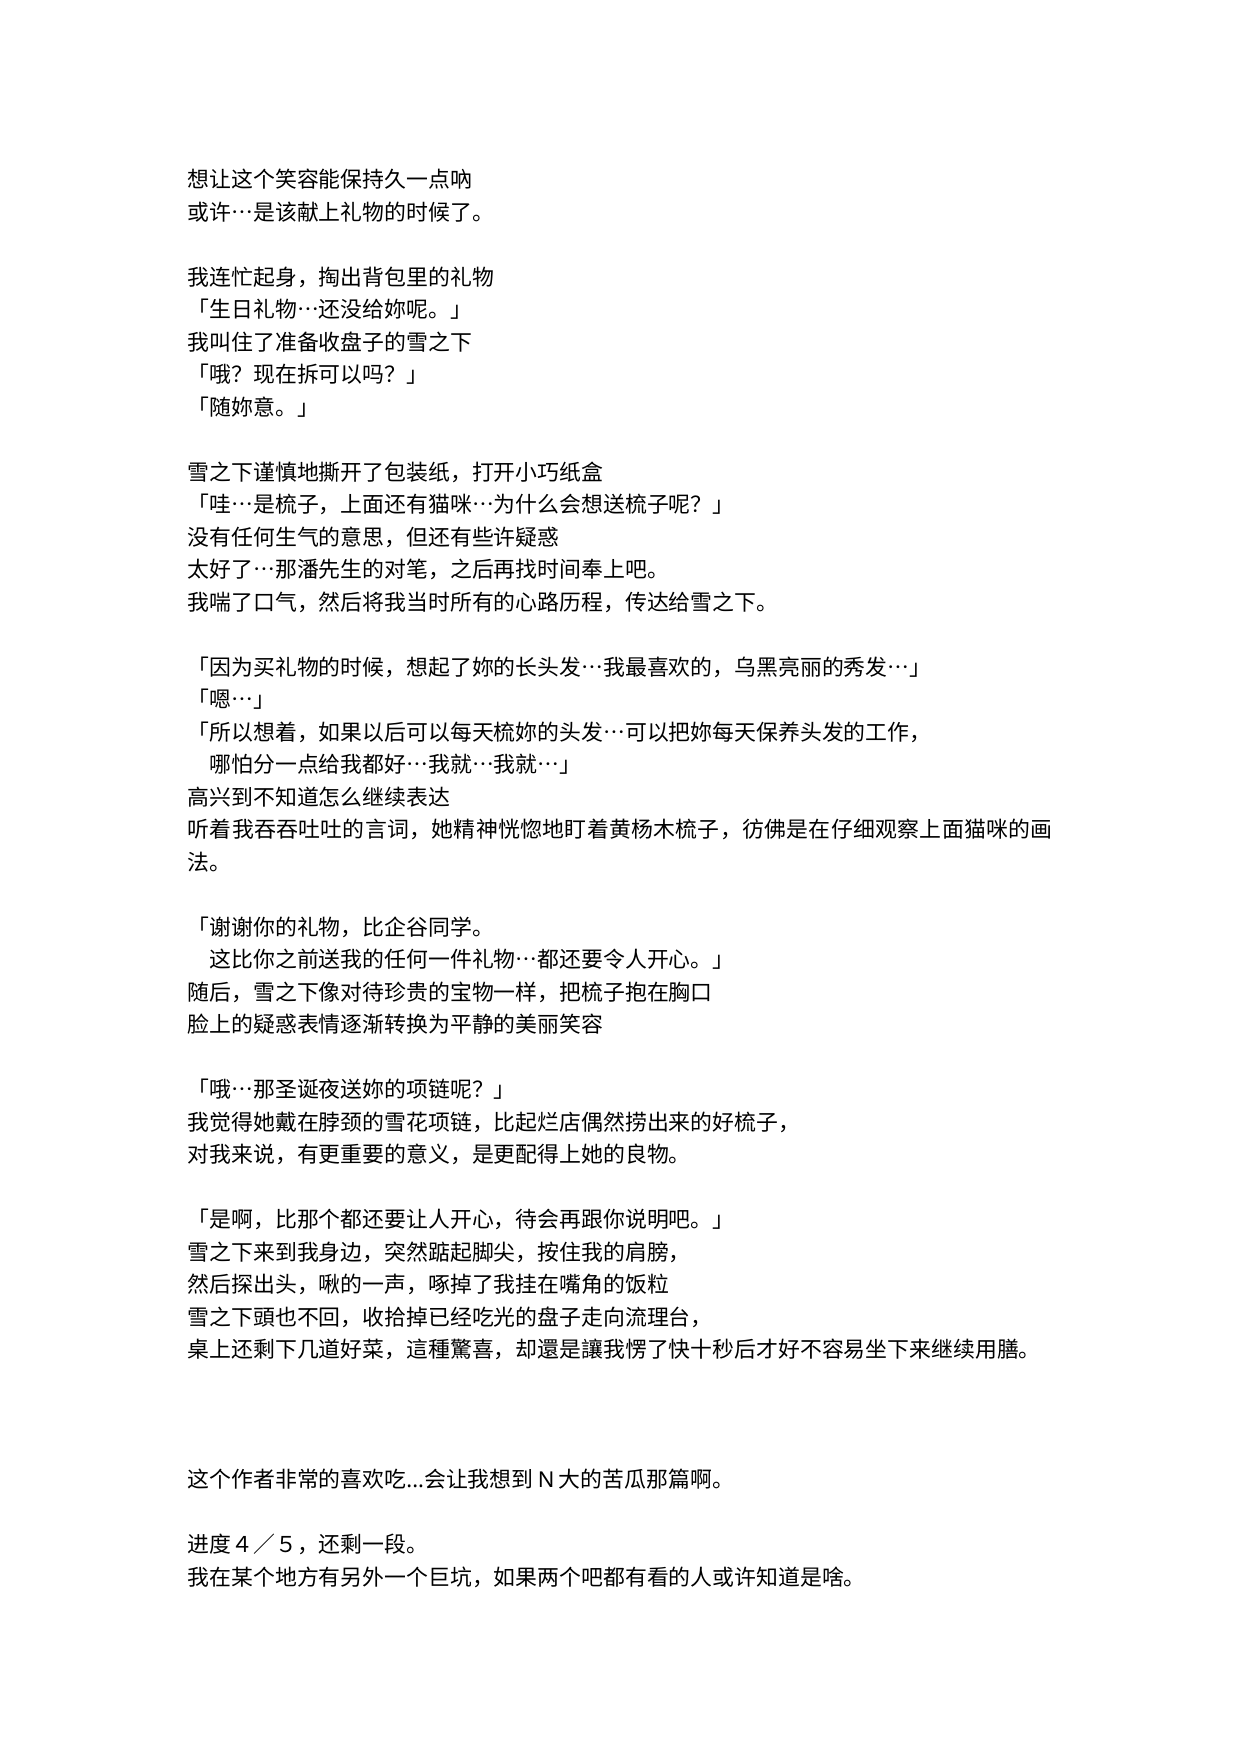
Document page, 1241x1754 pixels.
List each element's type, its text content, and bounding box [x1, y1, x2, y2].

text 脸上的疑惑表情逐渐转换为平静的美丽笑容 [187, 1007, 1053, 1039]
text 这比你之前送我的任何一件礼物…都还要令人开心。」 [187, 942, 1053, 974]
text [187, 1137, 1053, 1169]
text 我连忙起身，掏出背包里的礼物 [187, 259, 1053, 292]
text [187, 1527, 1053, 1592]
text 哪怕分一点给我都好…我就…我就…」 [187, 747, 1053, 779]
text 没有任何生气的意思，但还有些许疑惑 [187, 519, 1053, 552]
text 或许…是该献上礼物的时候了。 [187, 194, 1053, 227]
text 「因为买礼物的时候，想起了妳的长头发…我最喜欢的，乌黑亮丽的秀发…」 [187, 649, 1053, 682]
text 我觉得她戴在脖颈的雪花项链，比起烂店偶然捞出来的好梳子， [187, 1104, 1053, 1137]
text 高兴到不知道怎么继续表达 [187, 779, 1053, 812]
text 「哦…那圣诞夜送妳的项链呢？」 [187, 1072, 1053, 1104]
text 我喘了口气，然后将我当时所有的心路历程，传达给雪之下。 [187, 584, 1053, 617]
text 「随妳意。」 [187, 389, 1053, 422]
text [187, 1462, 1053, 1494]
text 「哇…是梳子，上面还有猫咪…为什么会想送梳子呢？」 [187, 487, 1053, 519]
text 随后，雪之下像对待珍贵的宝物一样，把梳子抱在胸口 [187, 974, 1053, 1007]
text 我叫住了准备收盘子的雪之下 [187, 324, 1053, 357]
text 「嗯…」 [187, 682, 1053, 714]
text 太好了…那潘先生的对笔，之后再找时间奉上吧。 [187, 552, 1053, 584]
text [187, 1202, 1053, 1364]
text 「生日礼物…还没给妳呢。」 [187, 292, 1053, 324]
text 「哦？现在拆可以吗？」 [187, 357, 1053, 389]
text 听着我吞吞吐吐的言词，她精神恍惚地盯着黄杨木梳子，彷佛是在仔细观察上面猫咪的画法。 [187, 812, 1053, 877]
text 「所以想着，如果以后可以每天梳妳的头发…可以把妳每天保养头发的工作， [187, 714, 1053, 747]
text 雪之下谨慎地撕开了包装纸，打开小巧纸盒 [187, 454, 1053, 487]
text 「谢谢你的礼物，比企谷同学。 [187, 909, 1053, 942]
text 想让这个笑容能保持久一点吶 [187, 162, 1053, 194]
